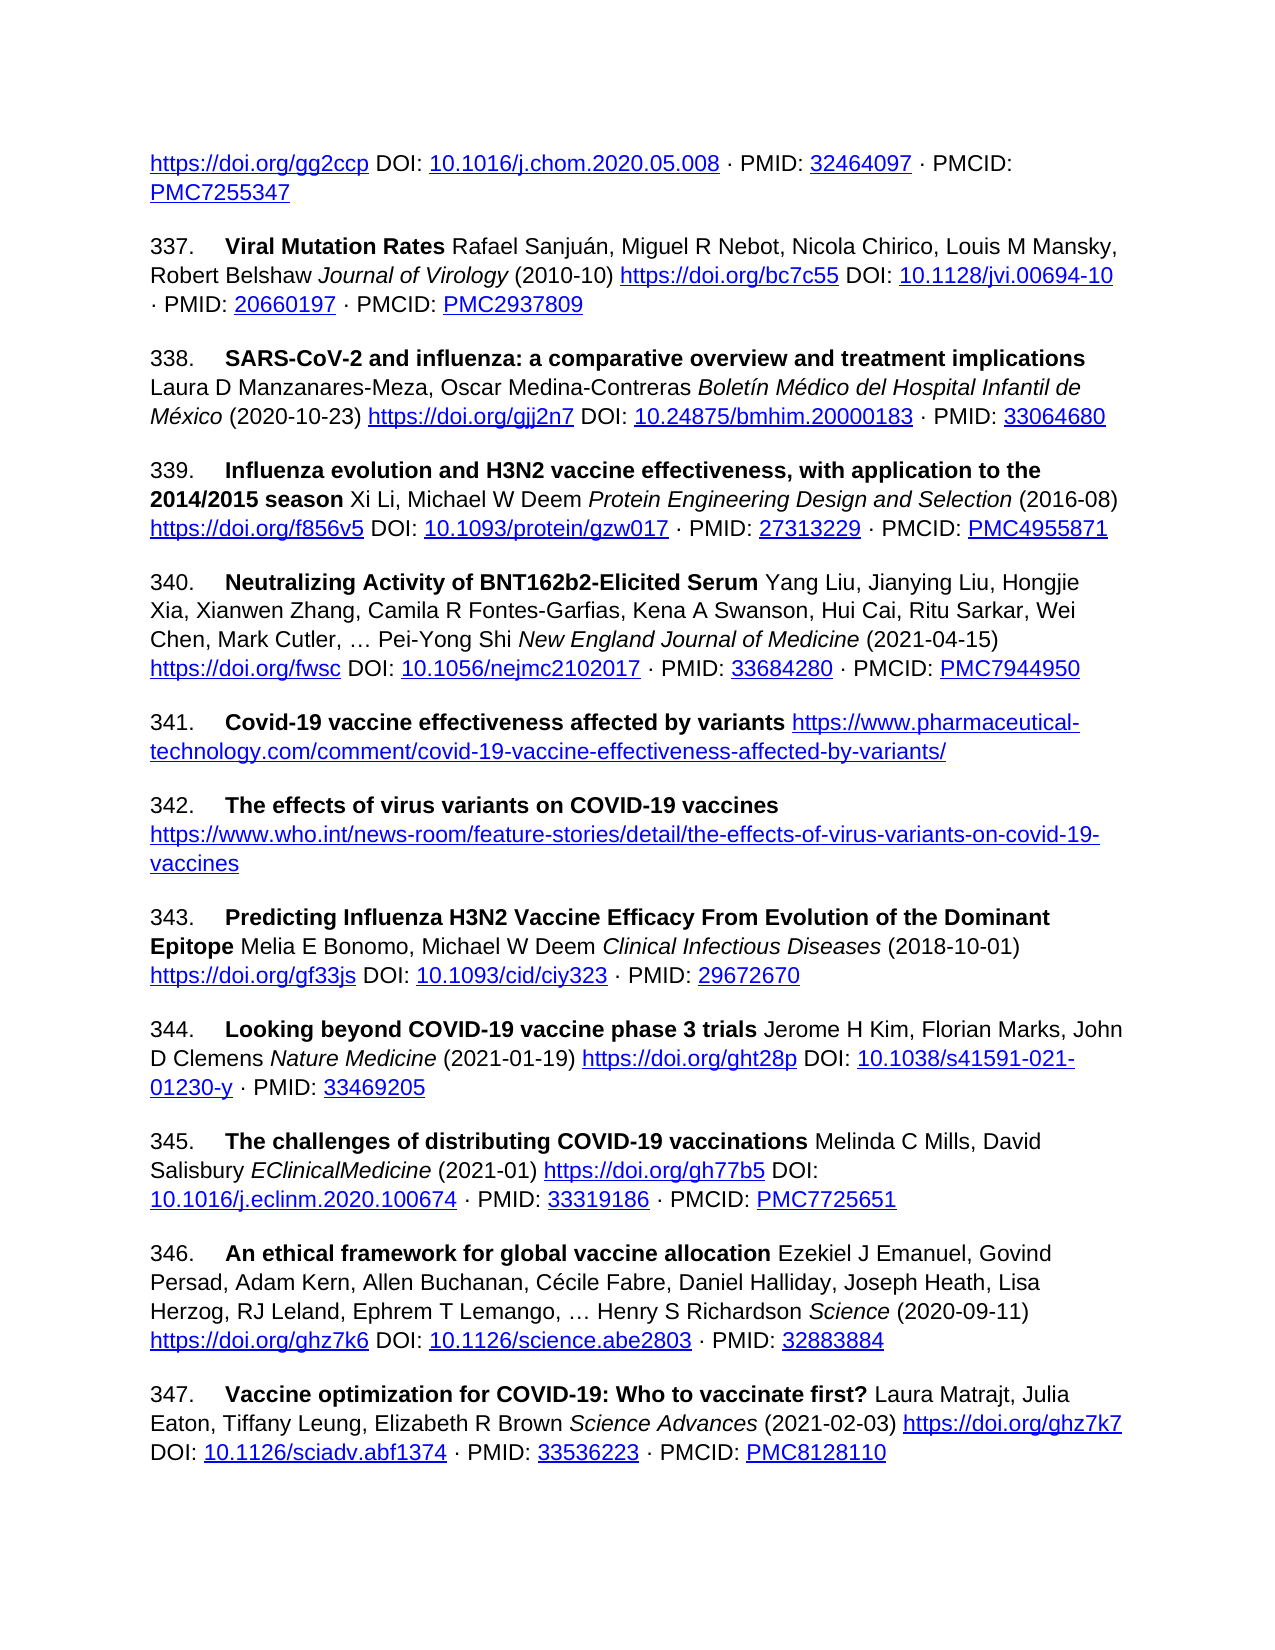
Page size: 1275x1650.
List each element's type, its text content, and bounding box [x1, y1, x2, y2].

text 339. Influenza evolution and H3N2 vaccine effectiveness, with application to the 2014/2015 season Xi Li, Michael W Deem Protein Engineering Design and Selection (2016-08) https://doi.org/f856v5 DOI: 10.1093/protein/gzw017 · PMID: 27313229 · PMCID: PMC4955871 [150, 457, 1125, 541]
text 344. Looking beyond COVID-19 vaccine phase 3 trials Jerome H Kim, Florian Marks, John D Clemens Nature Medicine (2021-01-19) https://doi.org/ght28p DOI: 10.1038/s41591-021-01230-y · PMID: 33469205 [150, 1016, 1125, 1100]
text 340. Neutralizing Activity of BNT162b2-Elicited Serum Yang Liu, Jianying Liu, Hongjie Xia, Xianwen Zhang, Camila R Fontes-Garfias, Kena A Swanson, Hui Cai, Ritu Sarkar, Wei Chen, Mark Cutler, … Pei-Yong Shi New England Journal of Medicine (2021-04-15) https://doi.org/fwsc DOI: 10.1056/nejmc2102017 · PMID: 33684280 · PMCID: PMC7944950 [150, 568, 1125, 682]
text 346. An ethical framework for global vaccine allocation Ezekiel J Emanuel, Govind Persad, Adam Kern, Allen Buchanan, Cécile Fabre, Daniel Halliday, Joseph Heath, Lisa Herzog, RJ Leland, Ephrem T Lemango, … Henry S Richardson Science (2020-09-11) https://doi.org/ghz7k6 DOI: 10.1126/science.abe2803 · PMID: 32883884 [150, 1240, 1125, 1353]
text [150, 150, 1125, 205]
text 342. The effects of virus variants on COVID-19 vaccines https://www.who.int/news-room/feature-stories/detail/the-effects-of-virus-variants-on-covid-19-vaccines [150, 792, 1125, 877]
text 345. The challenges of distributing COVID-19 vaccinations Melinda C Mills, David Salisbury EClinicalMedicine (2021-01) https://doi.org/gh77b5 DOI: 10.1016/j.eclinm.2020.100674 · PMID: 33319186 · PMCID: PMC7725651 [150, 1128, 1125, 1212]
text 347. Vaccine optimization for COVID-19: Who to vaccinate first? Laura Matrajt, Julia Eaton, Tiffany Leung, Elizabeth R Brown Science Advances (2021-02-03) https://doi.org/ghz7k7 DOI: 10.1126/sciadv.abf1374 · PMID: 33536223 · PMCID: PMC8128110 [150, 1381, 1125, 1465]
text 337. Viral Mutation Rates Rafael Sanjuán, Miguel R Nebot, Nicola Chirico, Louis M Mansky, Robert Belshaw Journal of Virology (2010-10) https://doi.org/bc7c55 DOI: 10.1128/jvi.00694-10 · PMID: 20660197 · PMCID: PMC2937809 [150, 233, 1125, 317]
text 338. SARS-CoV-2 and influenza: a comparative overview and treatment implications Laura D Manzanares-Meza, Oscar Medina-Contreras Boletín Médico del Hospital Infantil de México (2020-10-23) https://doi.org/gjj2n7 DOI: 10.24875/bmhim.20000183 · PMID: 33064680 [150, 345, 1125, 429]
text 343. Predicting Influenza H3N2 Vaccine Efficacy From Evolution of the Dominant Epitope Melia E Bonomo, Michael W Deem Clinical Infectious Diseases (2018-10-01) https://doi.org/gf33js DOI: 10.1093/cid/ciy323 · PMID: 29672670 [150, 904, 1125, 988]
text 341. Covid-19 vaccine effectiveness affected by variants https://www.pharmaceutical-technology.com/comment/covid-19-vaccine-effectiveness-affected-by-variants/ [150, 709, 1125, 765]
